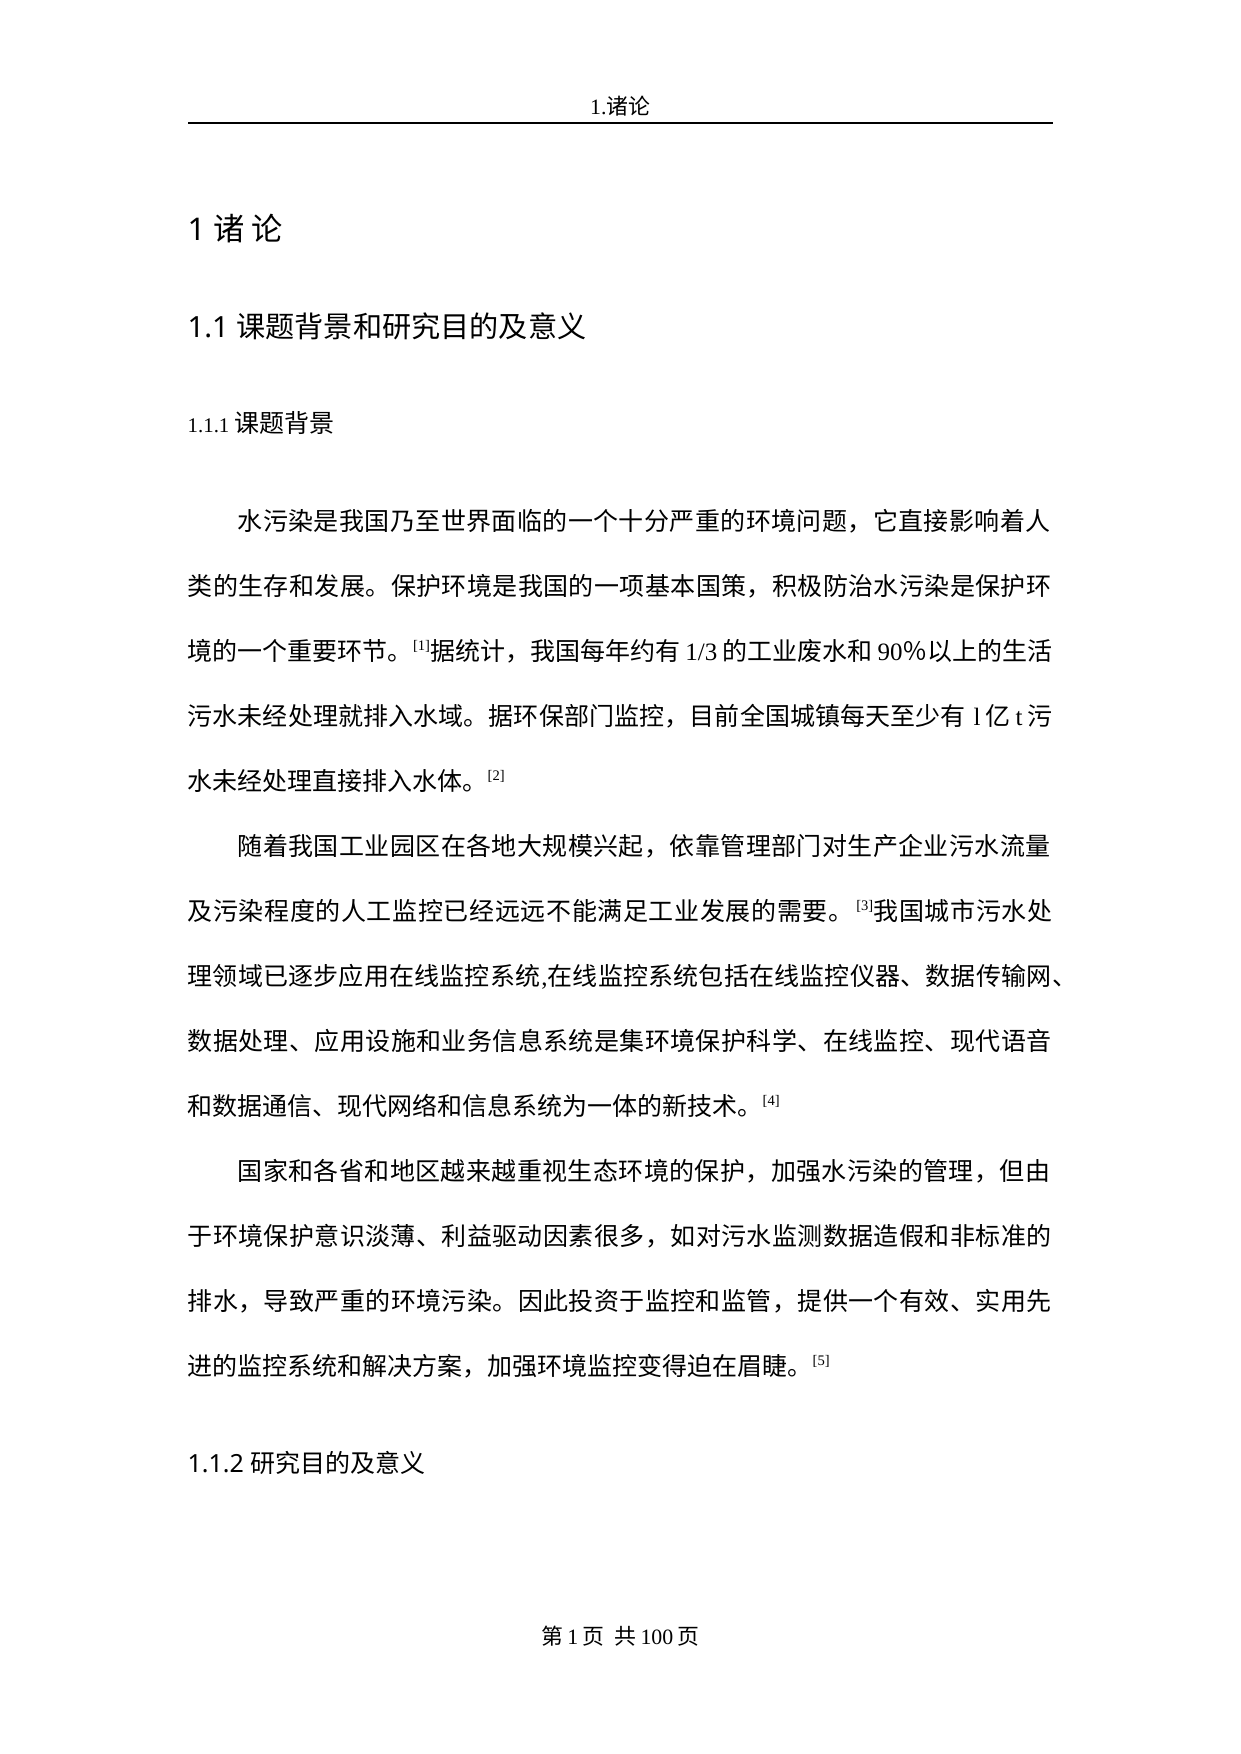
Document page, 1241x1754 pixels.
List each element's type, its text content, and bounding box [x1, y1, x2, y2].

subtitle 诸 论 [187, 194, 1053, 259]
subtitle 课题背景 [187, 389, 1053, 454]
subtitle 研究目的及意义 [187, 1429, 1053, 1494]
text 水污染是我国乃至世界面临的一个十分严重的环境问题，它直接影响着人类的生存和发展。保护环境是我国的一项基本国策，积极防治水污染是保护环境的一个重要环节。[1]据统计，我国每年约有1/3的工业废水和90％以上的生活污水未经处理就排入水域。据环保部门监控，目前全国城镇每天至少有l亿t污水未经处理直接排入水体。[2] [187, 487, 1053, 812]
text 国家和各省和地区越来越重视生态环境的保护，加强水污染的管理，但由于环境保护意识淡薄、利益驱动因素很多，如对污水监测数据造假和非标准的排水，导致严重的环境污染。因此投资于监控和监管，提供一个有效、实用先进的监控系统和解决方案，加强环境监控变得迫在眉睫。[5] [187, 1137, 1053, 1397]
subtitle 课题背景和研究目的及意义 [187, 292, 1053, 357]
text 随着我国工业园区在各地大规模兴起，依靠管理部门对生产企业污水流量及污染程度的人工监控已经远远不能满足工业发展的需要。[3]我国城市污水处理领域已逐步应用在线监控系统,在线监控系统包括在线监控仪器、数据传输网、数据处理、应用设施和业务信息系统是集环境保护科学、在线监控、现代语音和数据通信、现代网络和信息系统为一体的新技术。[4] [187, 812, 1053, 1137]
